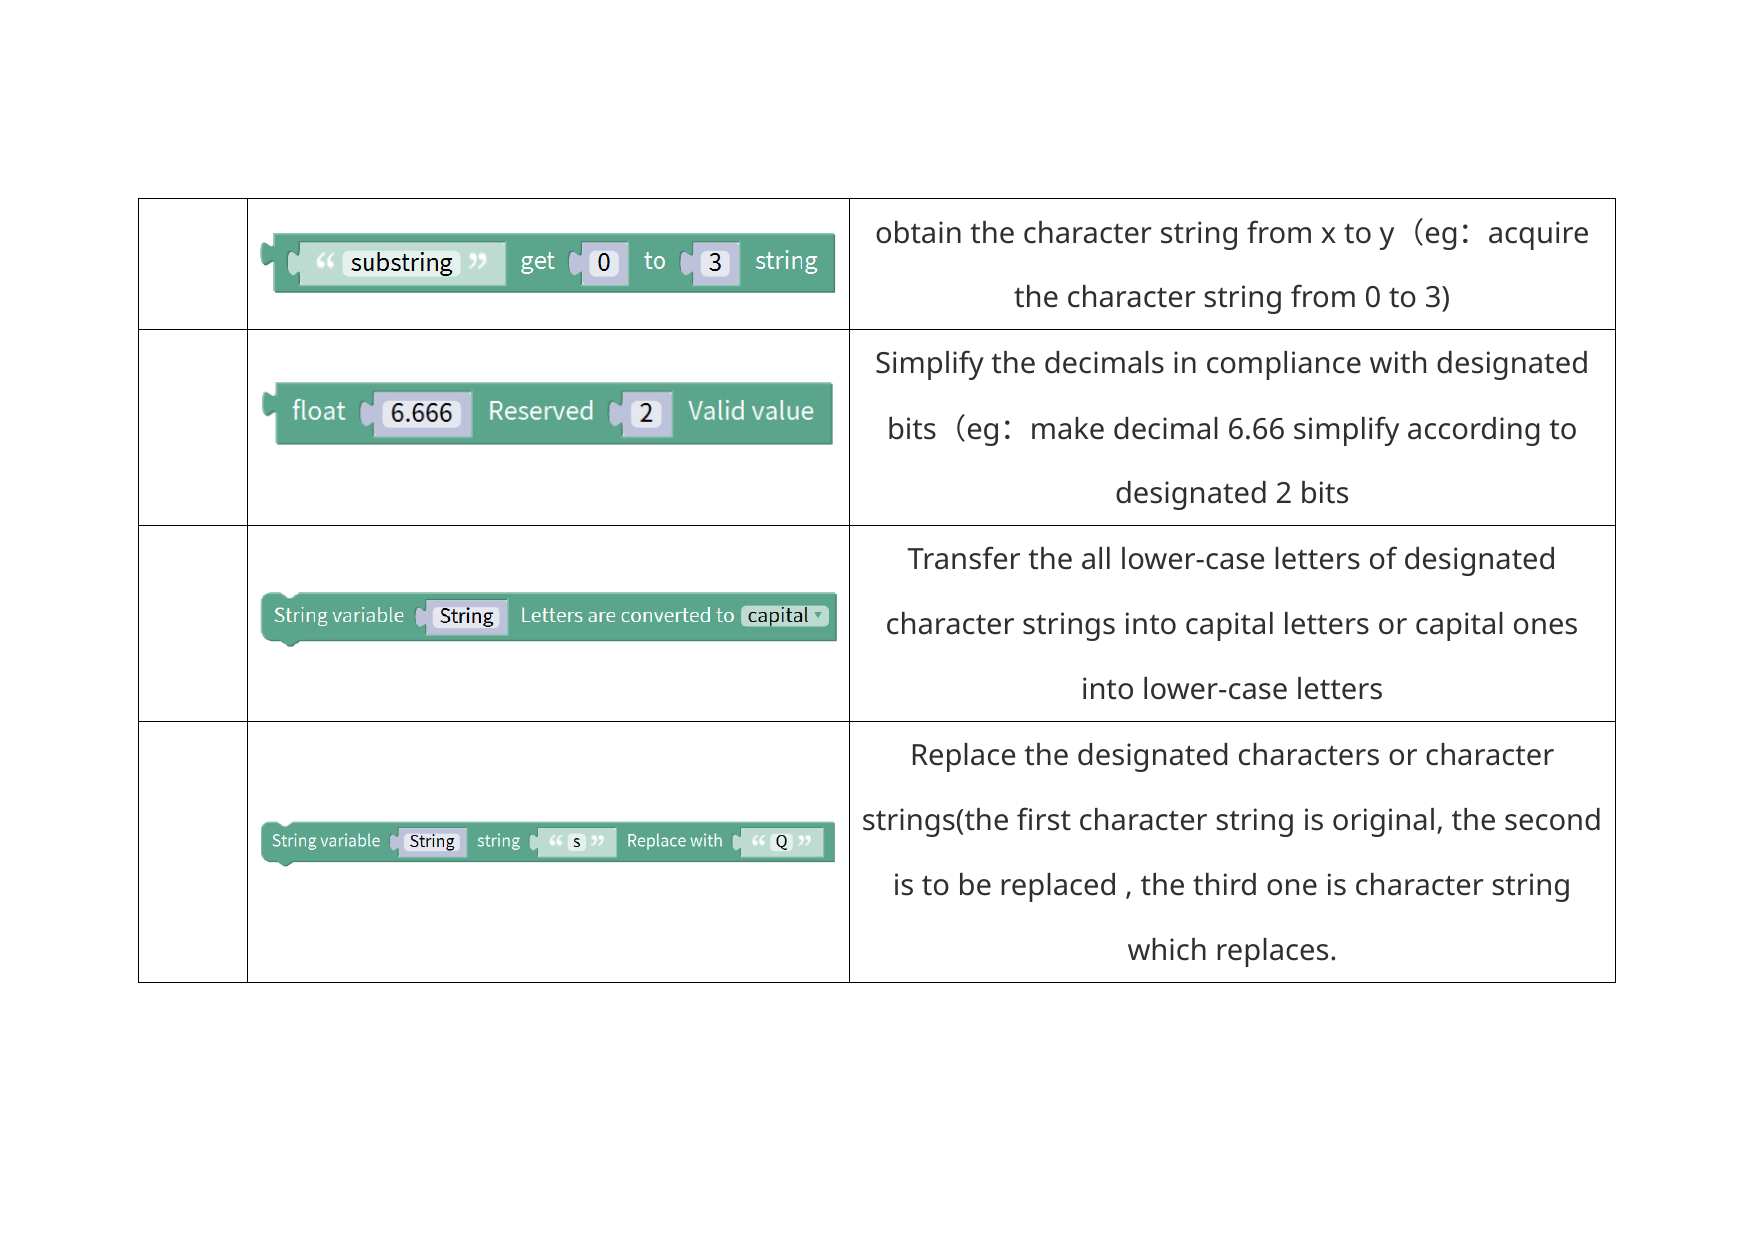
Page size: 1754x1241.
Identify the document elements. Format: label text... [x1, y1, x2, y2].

table_cell [139, 330, 247, 525]
table_cell [248, 199, 849, 329]
table_cell Replace the designated characters or character strings(the first character string is original, the second is to be replaced , the third one is character string which replaces. [850, 722, 1615, 982]
table_cell [139, 722, 247, 982]
picture [259, 819, 837, 867]
table_cell [248, 526, 849, 721]
table_cell [139, 526, 247, 721]
table_cell [248, 722, 849, 982]
table_cell [248, 330, 849, 525]
table_cell Simplify the decimals in compliance with designated bits（eg：make decimal 6.66 simplify according to designated 2 bits [850, 330, 1615, 525]
picture [259, 378, 838, 449]
table_cell obtain the character string from x to y（eg：acquire the character string from 0 to 3) [850, 199, 1615, 329]
table_cell Transfer the all lower-case letters of designated character strings into capital letters or capital ones into lower-case letters [850, 526, 1615, 721]
table_cell [139, 199, 247, 329]
picture [259, 231, 838, 294]
picture [259, 590, 838, 648]
